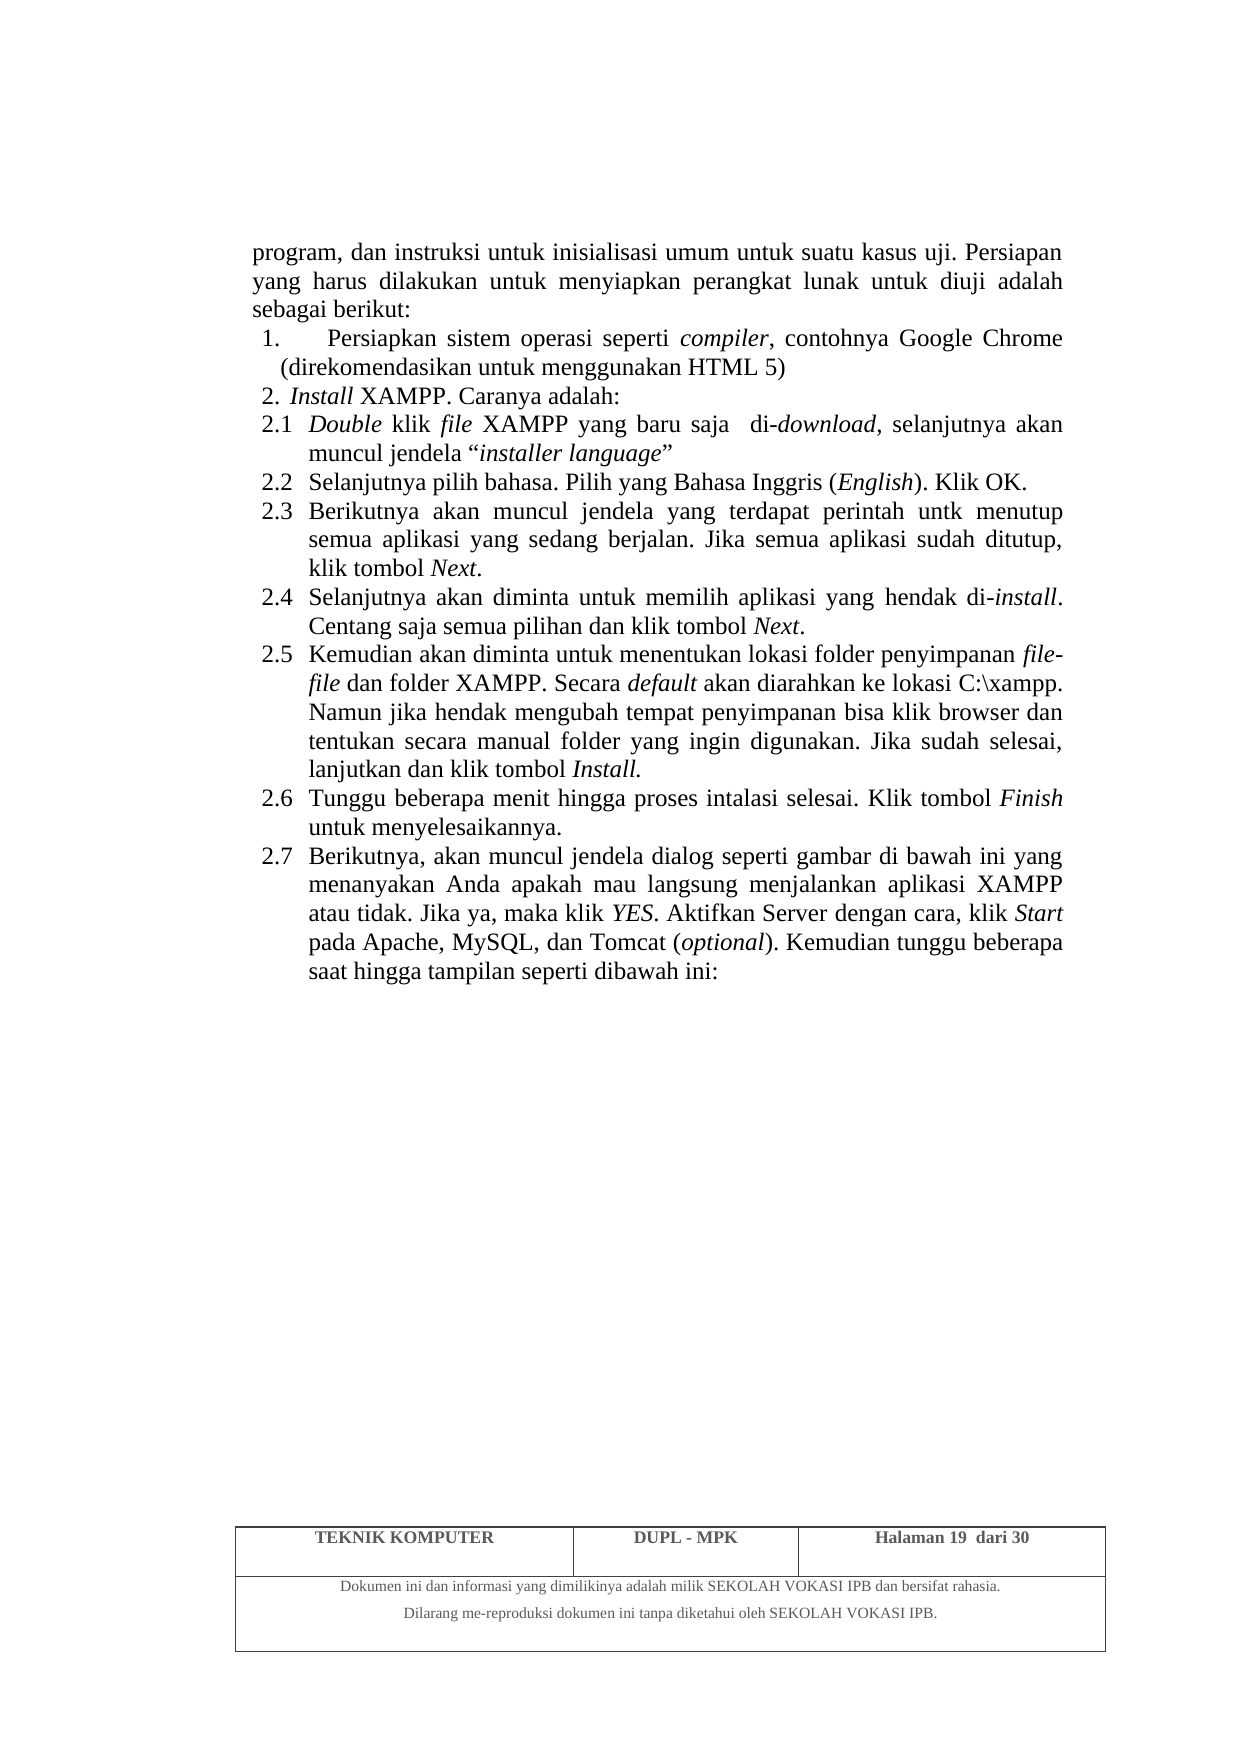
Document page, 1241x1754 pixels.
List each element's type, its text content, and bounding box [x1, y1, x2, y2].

list Double klik file XAMPP yang baru saja di-download, selanjutnya akan muncul jendela “installer language” [261, 409, 1063, 467]
list Berikutnya, akan muncul jendela dialog seperti gambar di bawah ini yang menanyakan Anda apakah mau langsung menjalankan aplikasi XAMPP atau tidak. Jika ya, maka klik YES. Aktifkan Server dengan cara, klik Start pada Apache, MySQL, dan Tomcat (optional). Kemudian tunggu beberapa saat hingga tampilan seperti dibawah ini: [261, 841, 1063, 984]
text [252, 237, 1063, 323]
list Kemudian akan diminta untuk menentukan lokasi folder penyimpanan file-file dan folder XAMPP. Secara default akan diarahkan ke lokasi C:\xampp. Namun jika hendak mengubah tempat penyimpanan bisa klik browser dan tentukan secara manual folder yang ingin digunakan. Jika sudah selesai, lanjutkan dan klik tombol Install. [261, 639, 1063, 783]
list Tunggu beberapa menit hingga proses intalasi selesai. Klik tombol Finish untuk menyelesaikannya. [261, 783, 1063, 841]
list Selanjutnya akan diminta untuk memilih aplikasi yang hendak di-install. Centang saja semua pilihan dan klik tombol Next. [261, 582, 1063, 639]
list Persiapkan sistem operasi seperti compiler, contohnya Google Chrome (direkomendasikan untuk menggunakan HTML 5) [261, 323, 1063, 381]
list Berikutnya akan muncul jendela yang terdapat perintah untk menutup semua aplikasi yang sedang berjalan. Jika semua aplikasi sudah ditutup, klik tombol Next. [261, 496, 1063, 582]
list Selanjutnya pilih bahasa. Pilih yang Bahasa Inggris (English). Klik OK. [261, 467, 1063, 496]
list Install XAMPP. Caranya adalah: [261, 381, 1063, 409]
